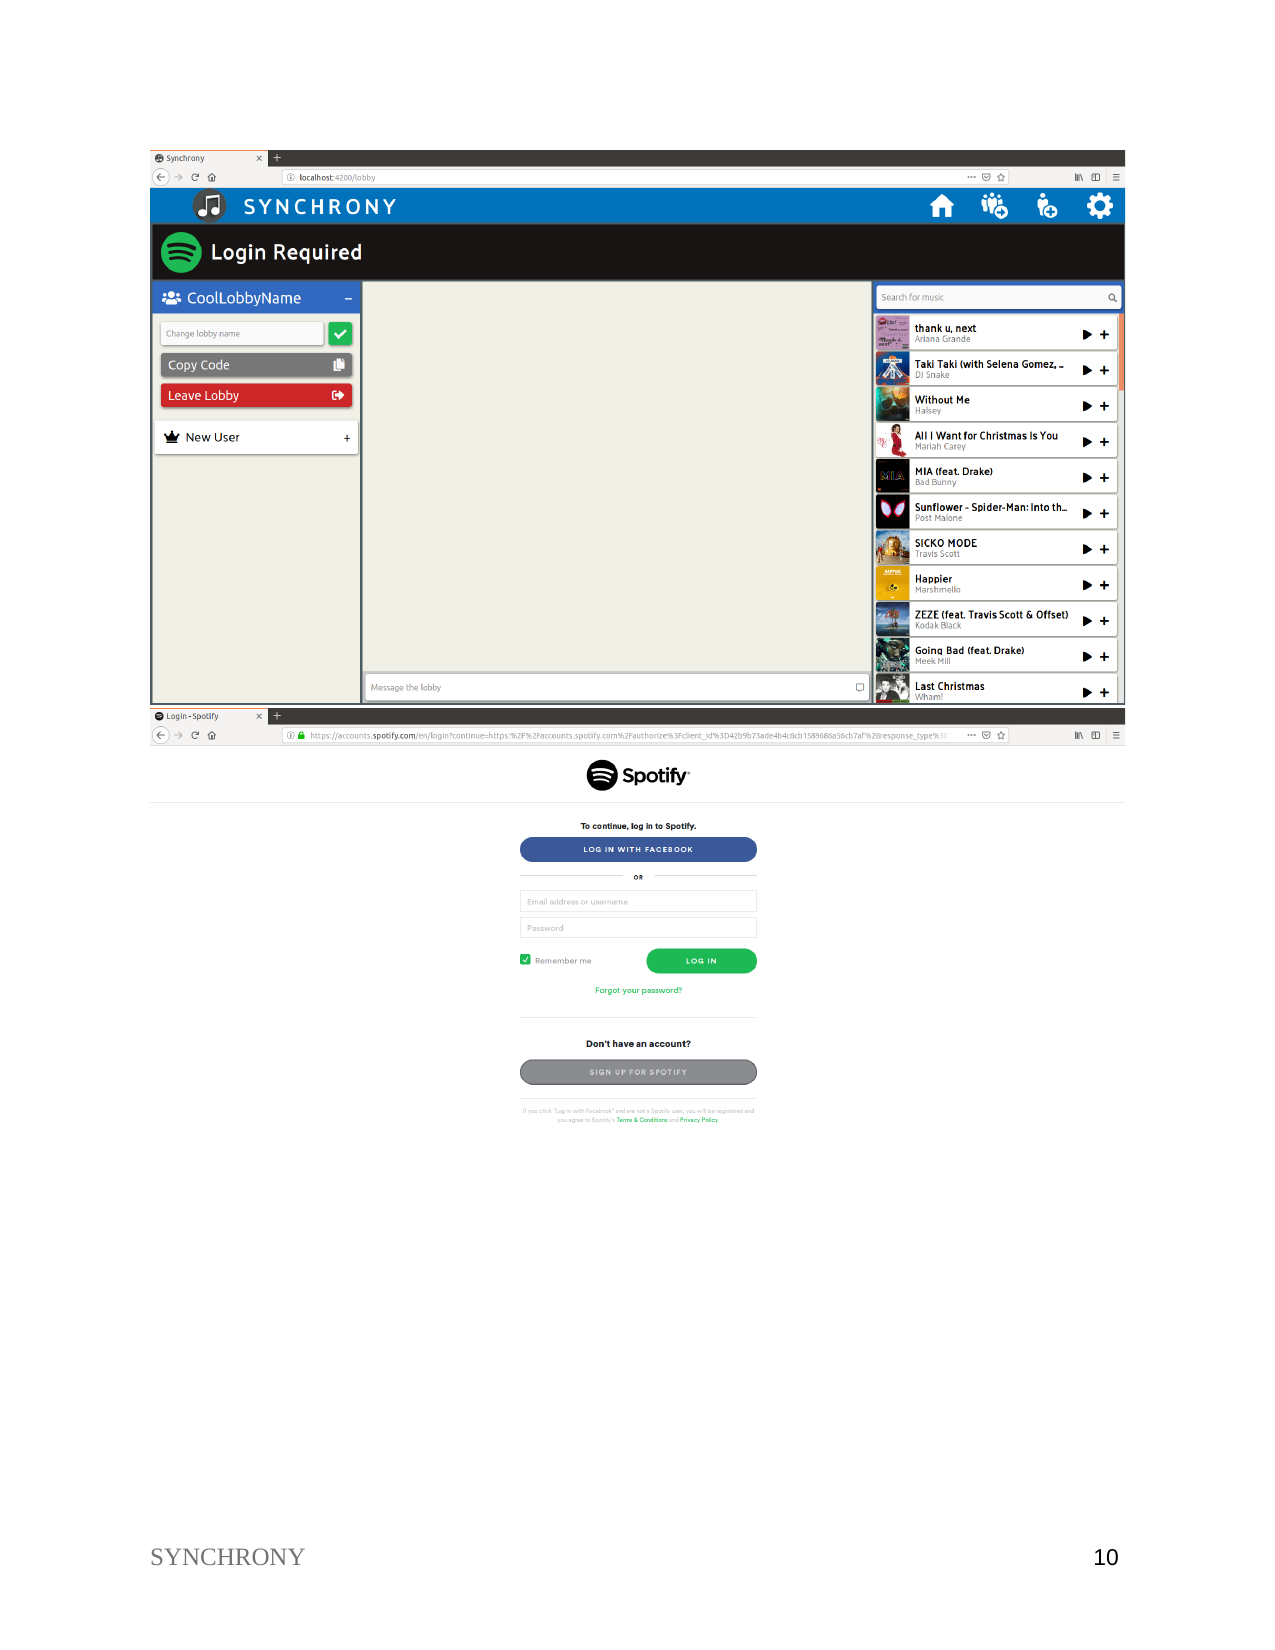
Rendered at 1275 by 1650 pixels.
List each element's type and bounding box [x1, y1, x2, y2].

picture [150, 150, 1125, 705]
picture [150, 708, 1125, 1263]
